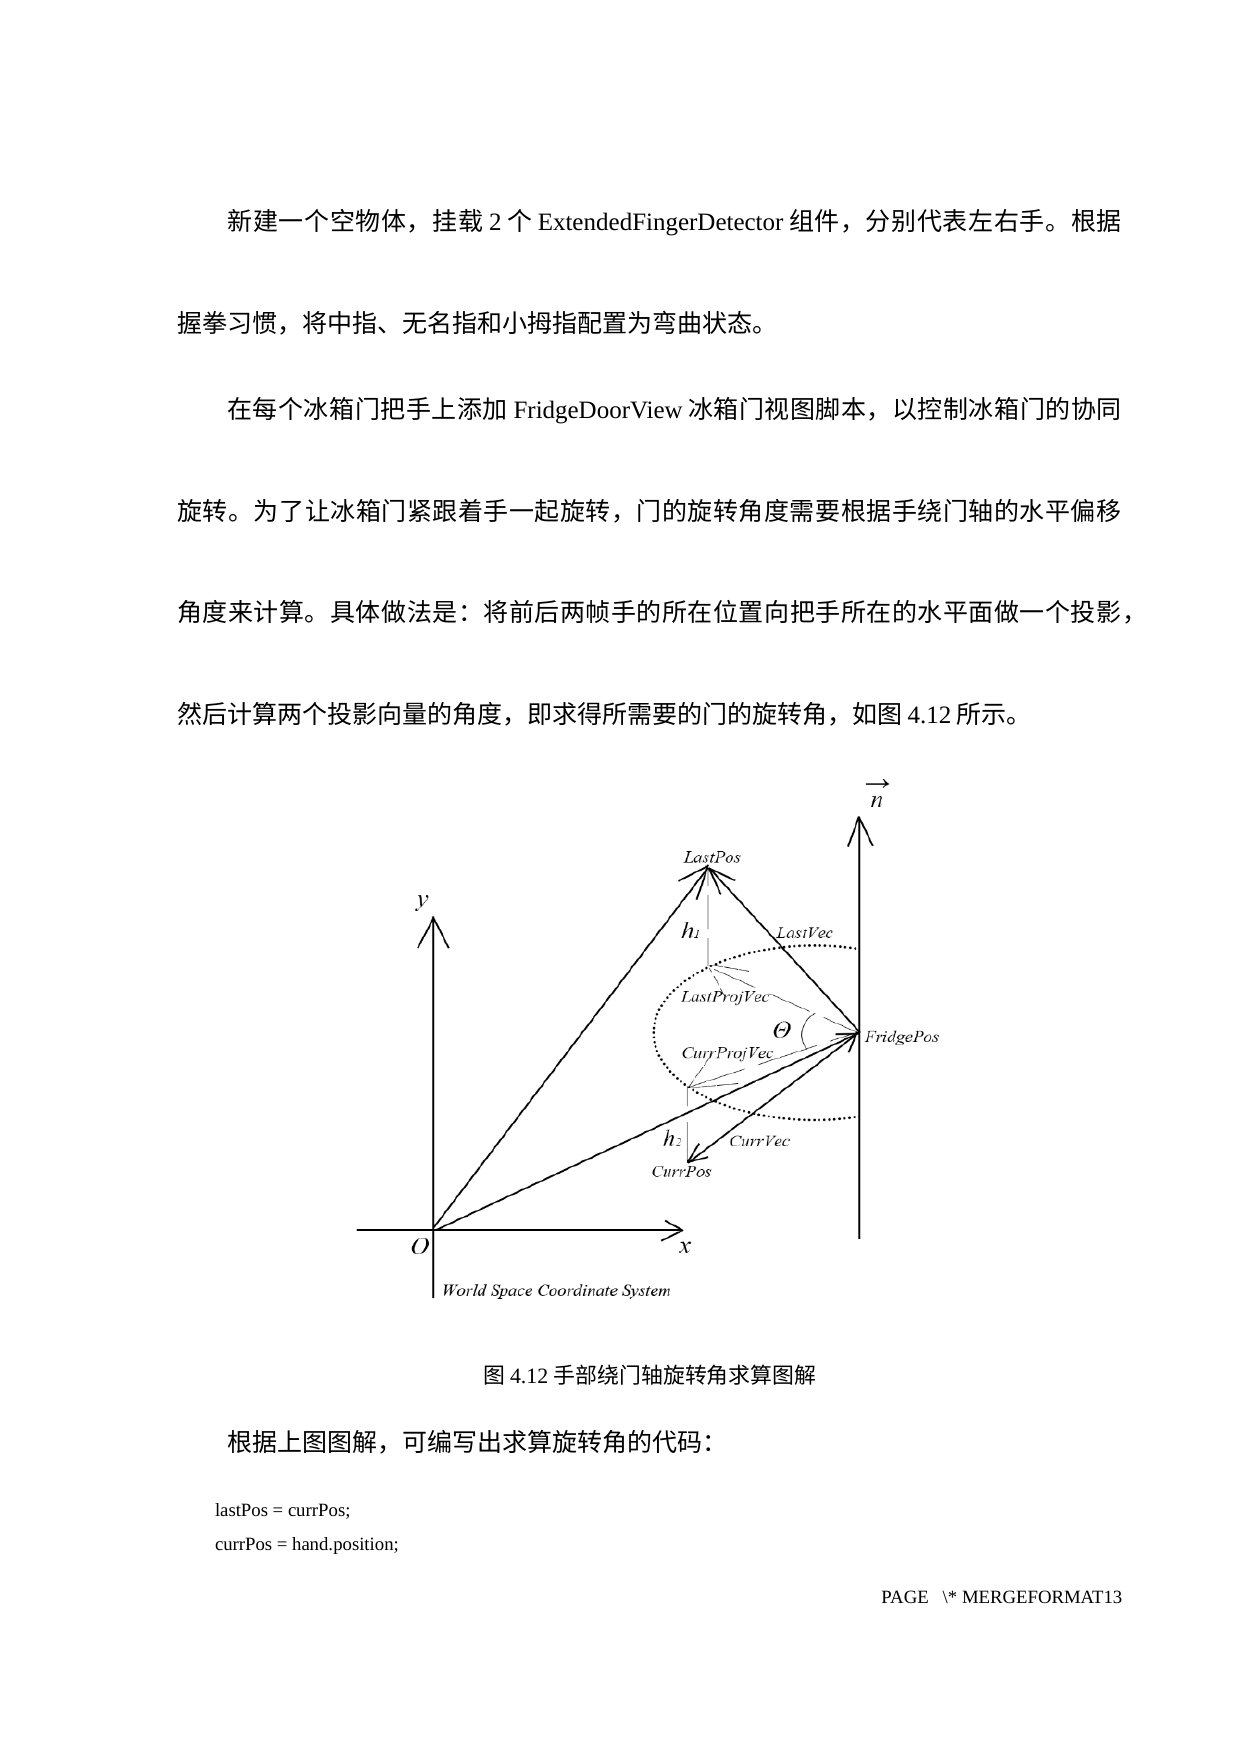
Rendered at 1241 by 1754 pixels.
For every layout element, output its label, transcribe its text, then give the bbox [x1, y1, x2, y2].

text lastPos = currPos; [177, 1492, 1122, 1526]
picture [343, 765, 956, 1318]
text 根据上图图解，可编写出求算旋转角的代码： [177, 1406, 1122, 1474]
text currPos = hand.position; [177, 1526, 1122, 1560]
text 在每个冰箱门把手上添加FridgeDoorView冰箱门视图脚本，以控制冰箱门的协同旋转。为了让冰箱门紧跟着手一起旋转，门的旋转角度需要根据手绕门轴的水平偏移角度来计算。具体做法是：将前后两帧手的所在位置向把手所在的水平面做一个投影，然后计算两个投影向量的角度，即求得所需要的门的旋转角，如图4.12所示。 [177, 373, 1122, 747]
text 图4.12 手部绕门轴旋转角求算图解 [177, 1357, 1122, 1391]
text 新建一个空物体，挂载2个ExtendedFingerDetector组件，分别代表左右手。根据握拳习惯，将中指、无名指和小拇指配置为弯曲状态。 [177, 185, 1122, 355]
